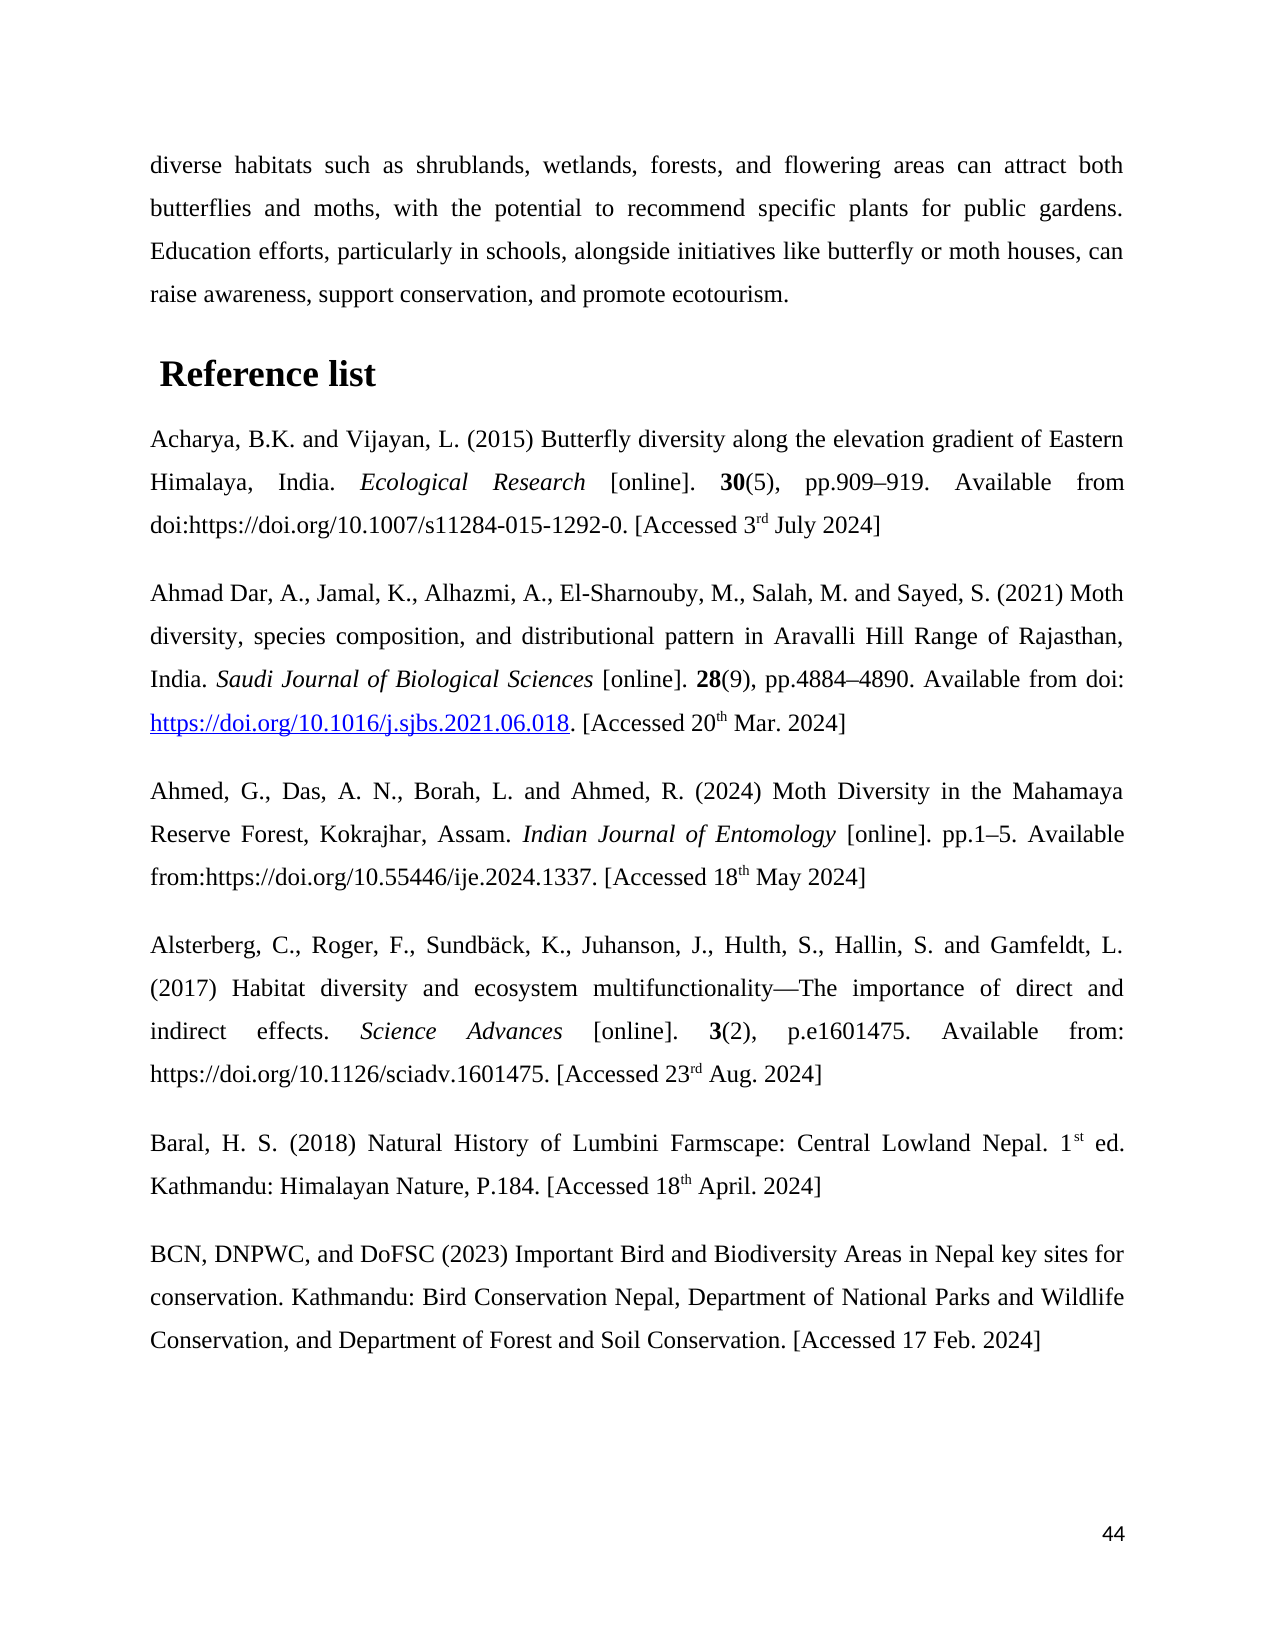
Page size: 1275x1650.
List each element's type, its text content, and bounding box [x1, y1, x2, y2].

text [150, 150, 1125, 308]
subtitle Reference list [150, 352, 1125, 395]
text Baral, H. S. (2018) Natural History of Lumbini Farmscape: Central Lowland Nepal. 1st ed. Kathmandu: Himalayan Nature, P.184. [Accessed 18th April. 2024] [150, 1128, 1125, 1199]
text BCN, DNPWC, and DoFSC (2023) Important Bird and Biodiversity Areas in Nepal key sites for conservation. Kathmandu: Bird Conservation Nepal, Department of National Parks and Wildlife Conservation, and Department of Forest and Soil Conservation. [Accessed 17 Feb. 2024] [150, 1239, 1125, 1354]
text Ahmed, G., Das, A. N., Borah, L. and Ahmed, R. (2024) Moth Diversity in the Mahamaya Reserve Forest, Kokrajhar, Assam. Indian Journal of Entomology [online]. pp.1–5. Available from:https://doi.org/10.55446/ije.2024.1337. [Accessed 18th May 2024] [150, 776, 1125, 891]
text Ahmad Dar, A., Jamal, K., Alhazmi, A., El-Sharnouby, M., Salah, M. and Sayed, S. (2021) Moth diversity, species composition, and distributional pattern in Aravalli Hill Range of Rajasthan, India. Saudi Journal of Biological Sciences [online]. 28(9), pp.4884–4890. Available from doi: https://doi.org/10.1016/j.sjbs.2021.06.018. [Accessed 20th Mar. 2024] [150, 578, 1125, 736]
text Acharya, B.K. and Vijayan, L. (2015) Butterfly diversity along the elevation gradient of Eastern Himalaya, India. Ecological Research [online]. 30(5), pp.909–919. Available from doi:https://doi.org/10.1007/s11284-015-1292-0. [Accessed 3rd July 2024] [150, 424, 1125, 539]
text Alsterberg, C., Roger, F., Sundbäck, K., Juhanson, J., Hulth, S., Hallin, S. and Gamfeldt, L. (2017) Habitat diversity and ecosystem multifunctionality—The importance of direct and indirect effects. Science Advances [online]. 3(2), p.e1601475. Available from: https://doi.org/10.1126/sciadv.1601475. [Accessed 23rd Aug. 2024] [150, 930, 1125, 1088]
